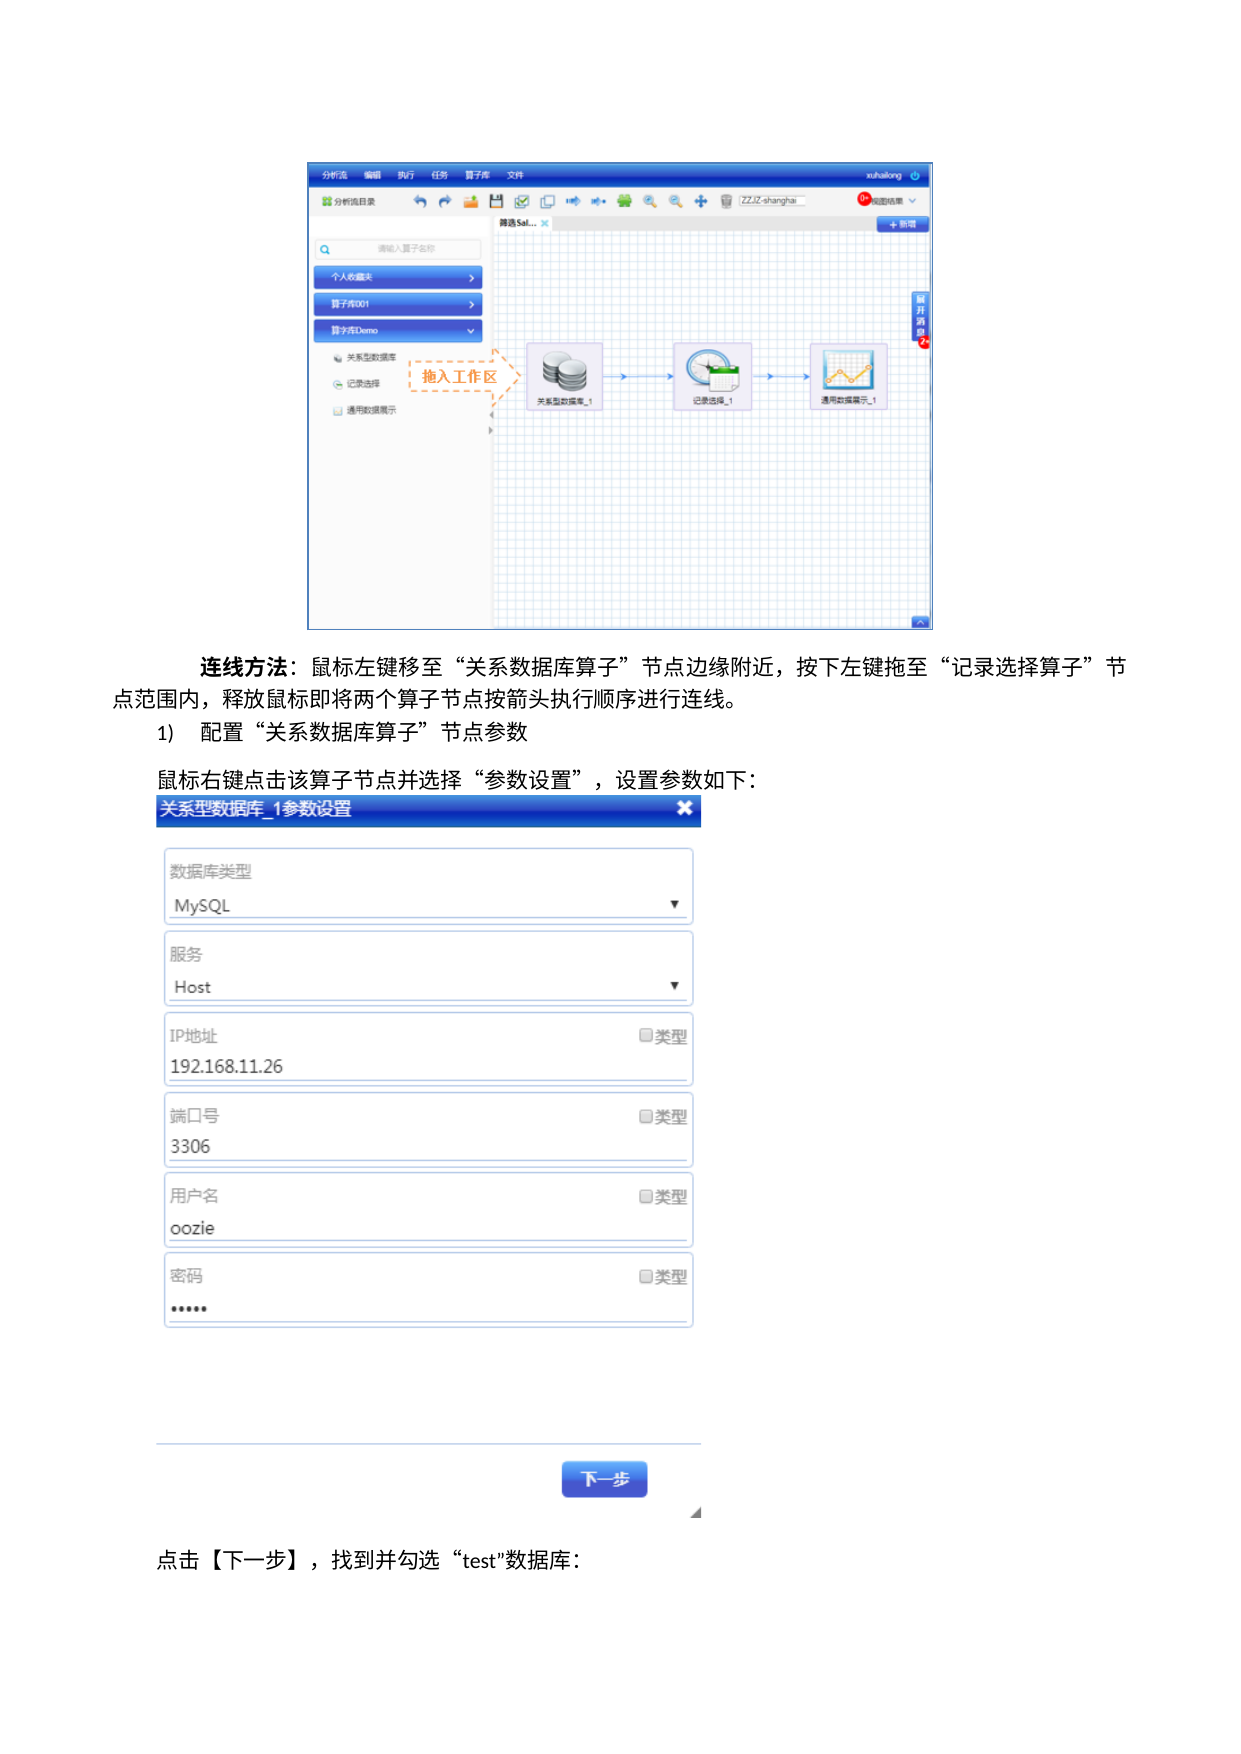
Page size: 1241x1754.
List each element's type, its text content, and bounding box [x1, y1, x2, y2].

picture [156, 795, 702, 1518]
list 点击【下一步】，找到并勾选“test”数据库： [112, 1543, 1128, 1575]
list 鼠标右键点击该算子节点并选择“参数设置”，设置参数如下： [112, 763, 1128, 795]
picture [309, 164, 932, 629]
text 连线方法：鼠标左键移至“关系数据库算子”节点边缘附近，按下左键拖至“记录选择算子”节点范围内，释放鼠标即将两个算子节点按箭头执行顺序进行连线。 [112, 649, 1128, 714]
list 配置“关系数据库算子”节点参数 [156, 714, 1106, 747]
